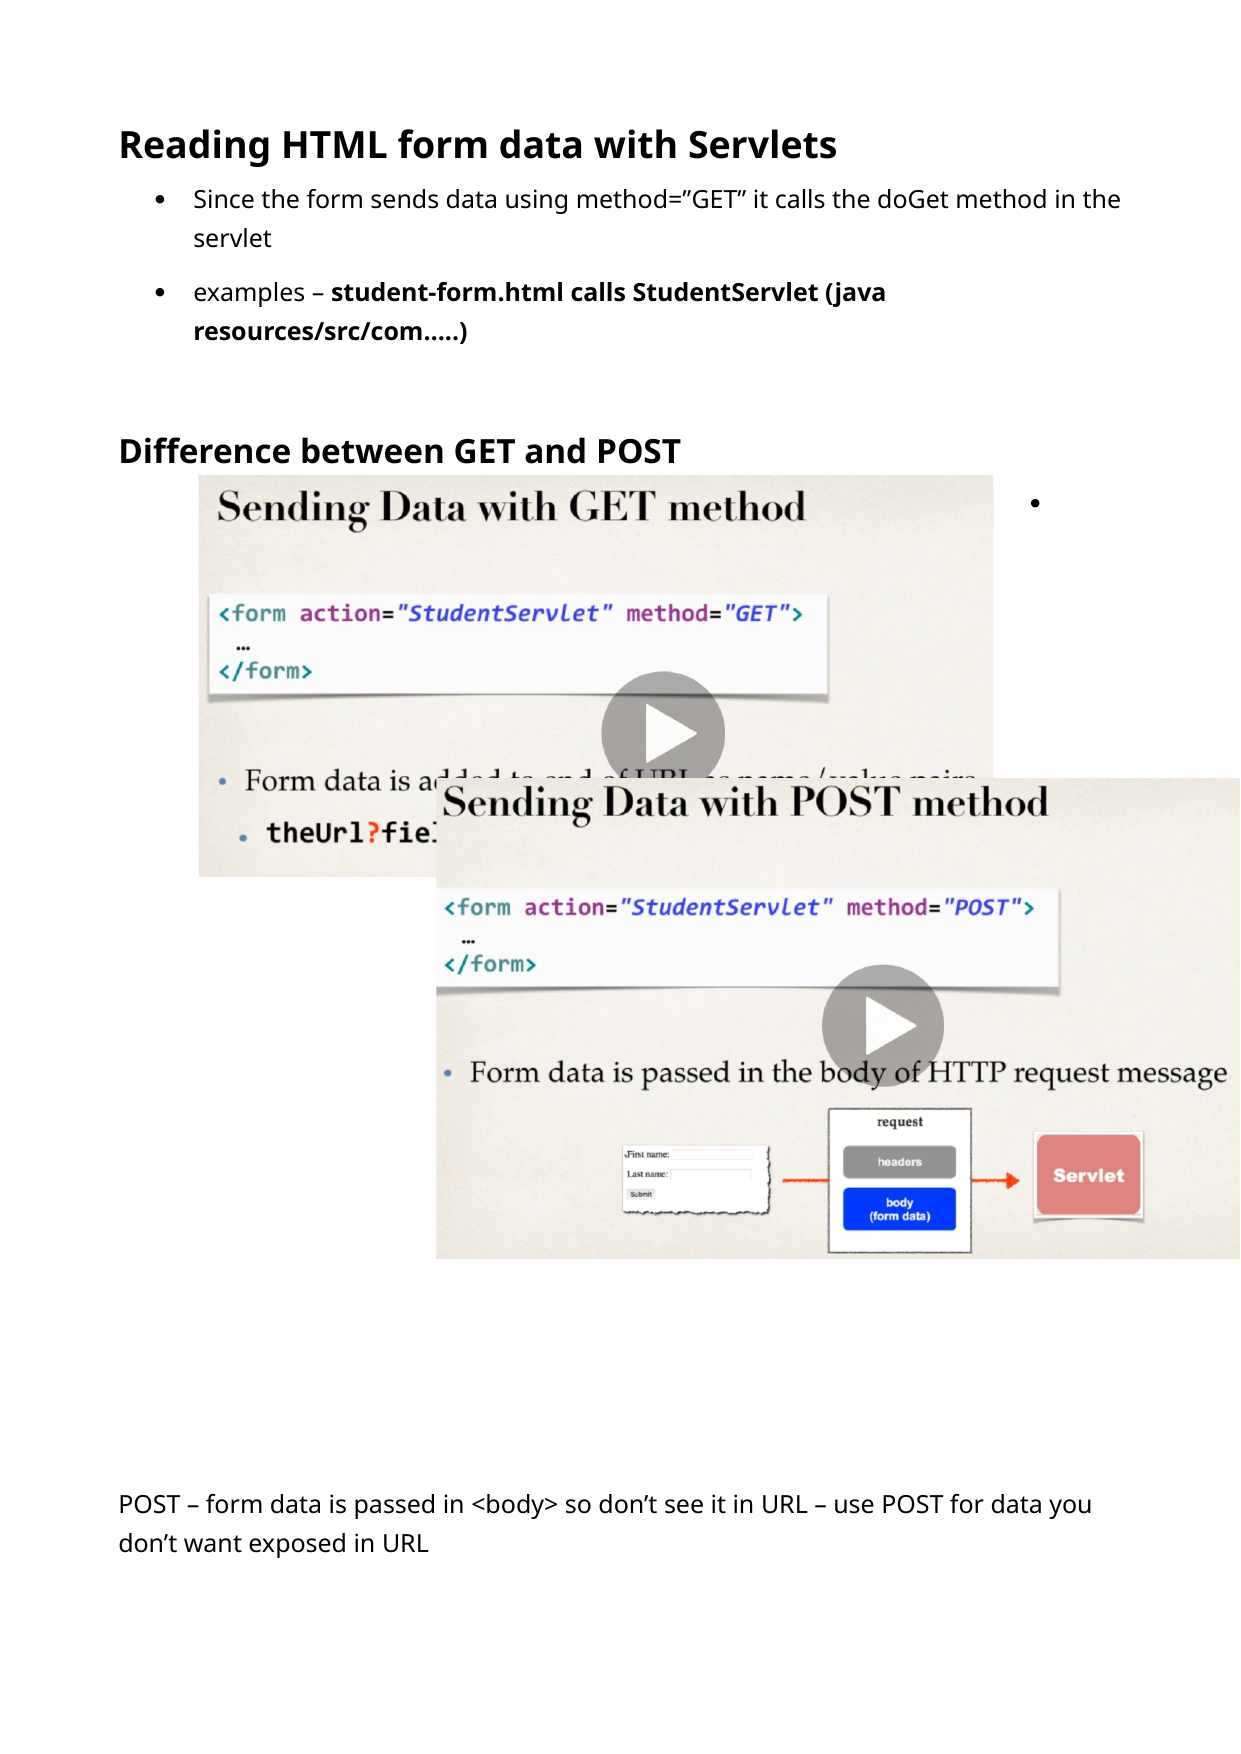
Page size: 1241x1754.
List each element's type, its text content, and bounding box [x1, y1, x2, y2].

subtitle Reading HTML form data with Servlets [118, 118, 1122, 169]
picture [198, 475, 1240, 1259]
list examples – student-form.html calls StudentServlet (java resources/src/com…..) [156, 274, 1122, 348]
subtitle Difference between GET and POST [118, 427, 1122, 473]
text POST – form data is passed in <body> so don’t see it in URL – use POST for data you don’t want exposed in URL [118, 1487, 1122, 1560]
list Since the form sends data using method=”GET” it calls the doGet method in the servlet [156, 182, 1122, 255]
